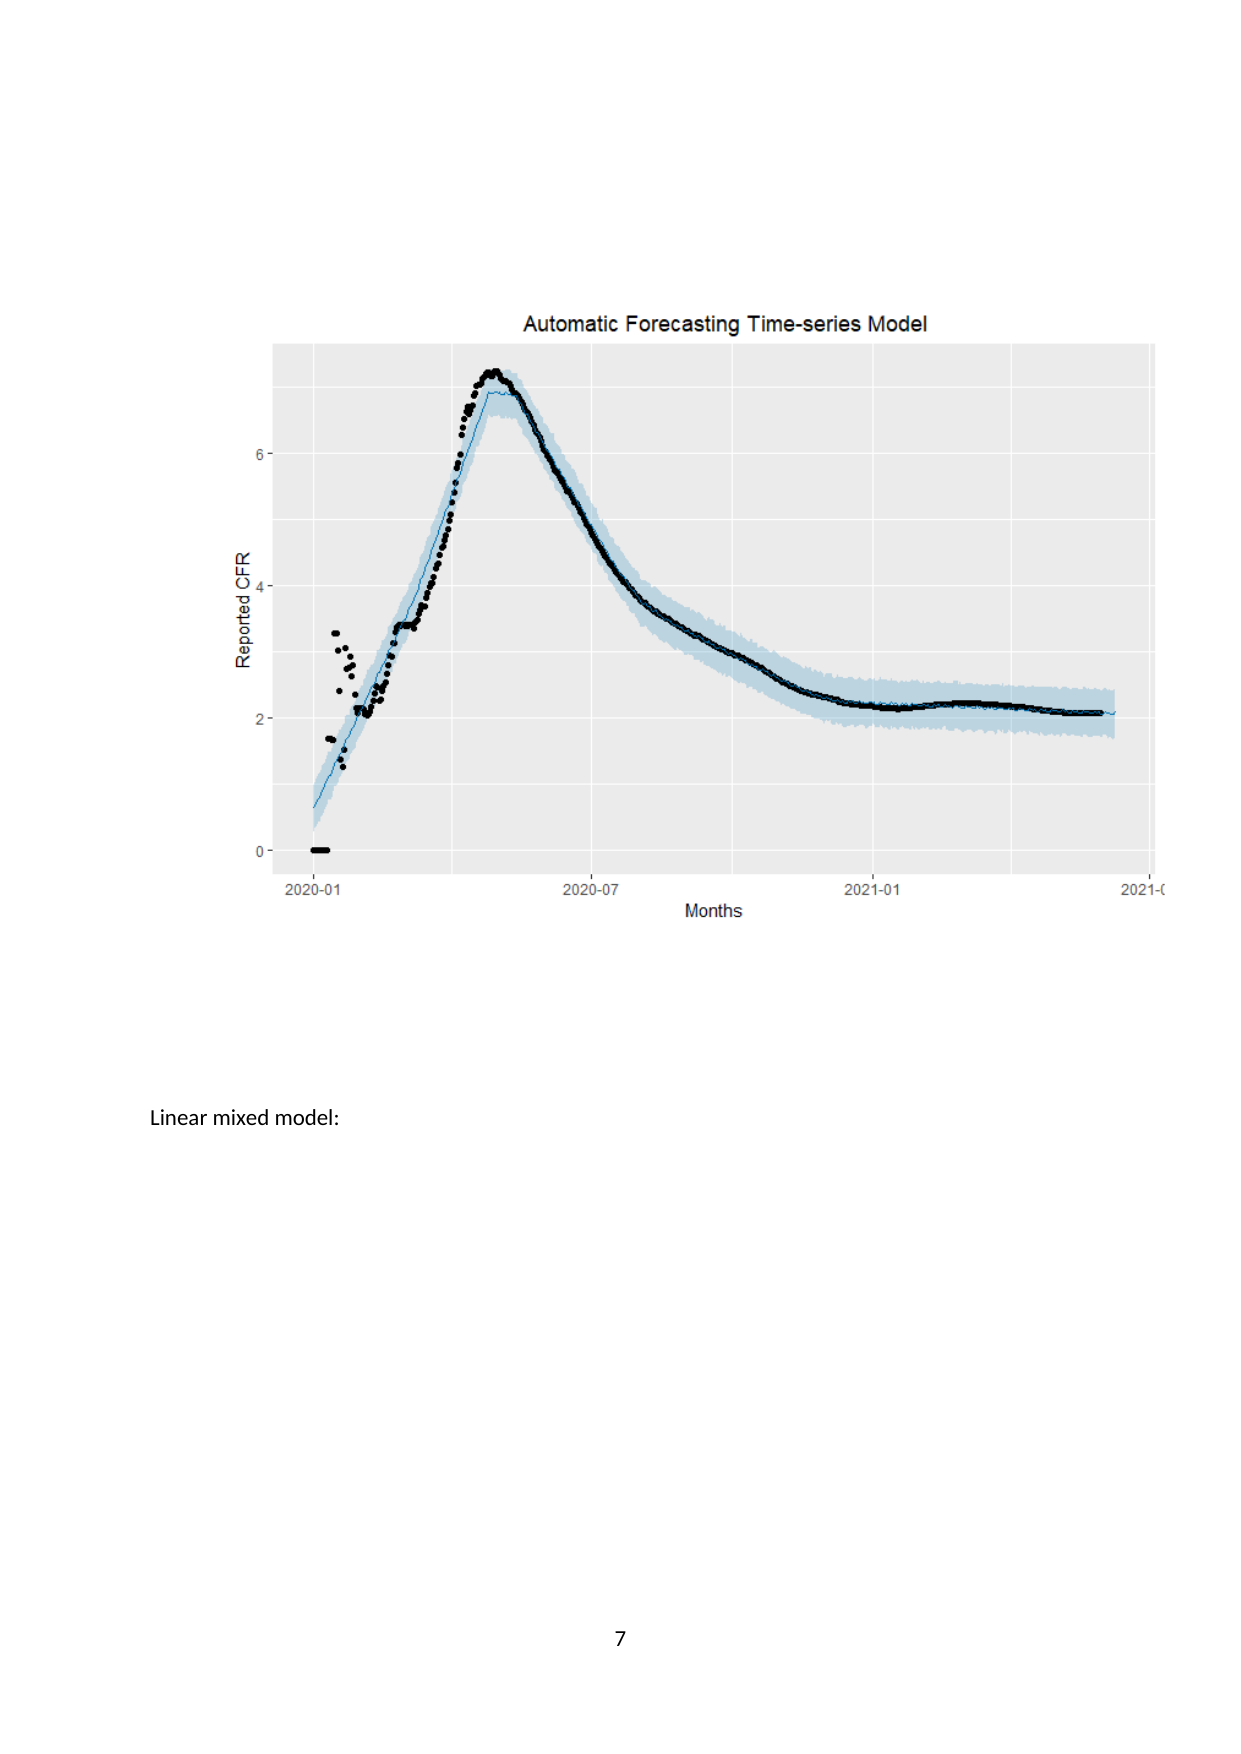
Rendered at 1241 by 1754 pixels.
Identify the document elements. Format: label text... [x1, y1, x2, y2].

text Linear mixed model: [150, 1103, 1090, 1131]
picture [225, 150, 1165, 1085]
